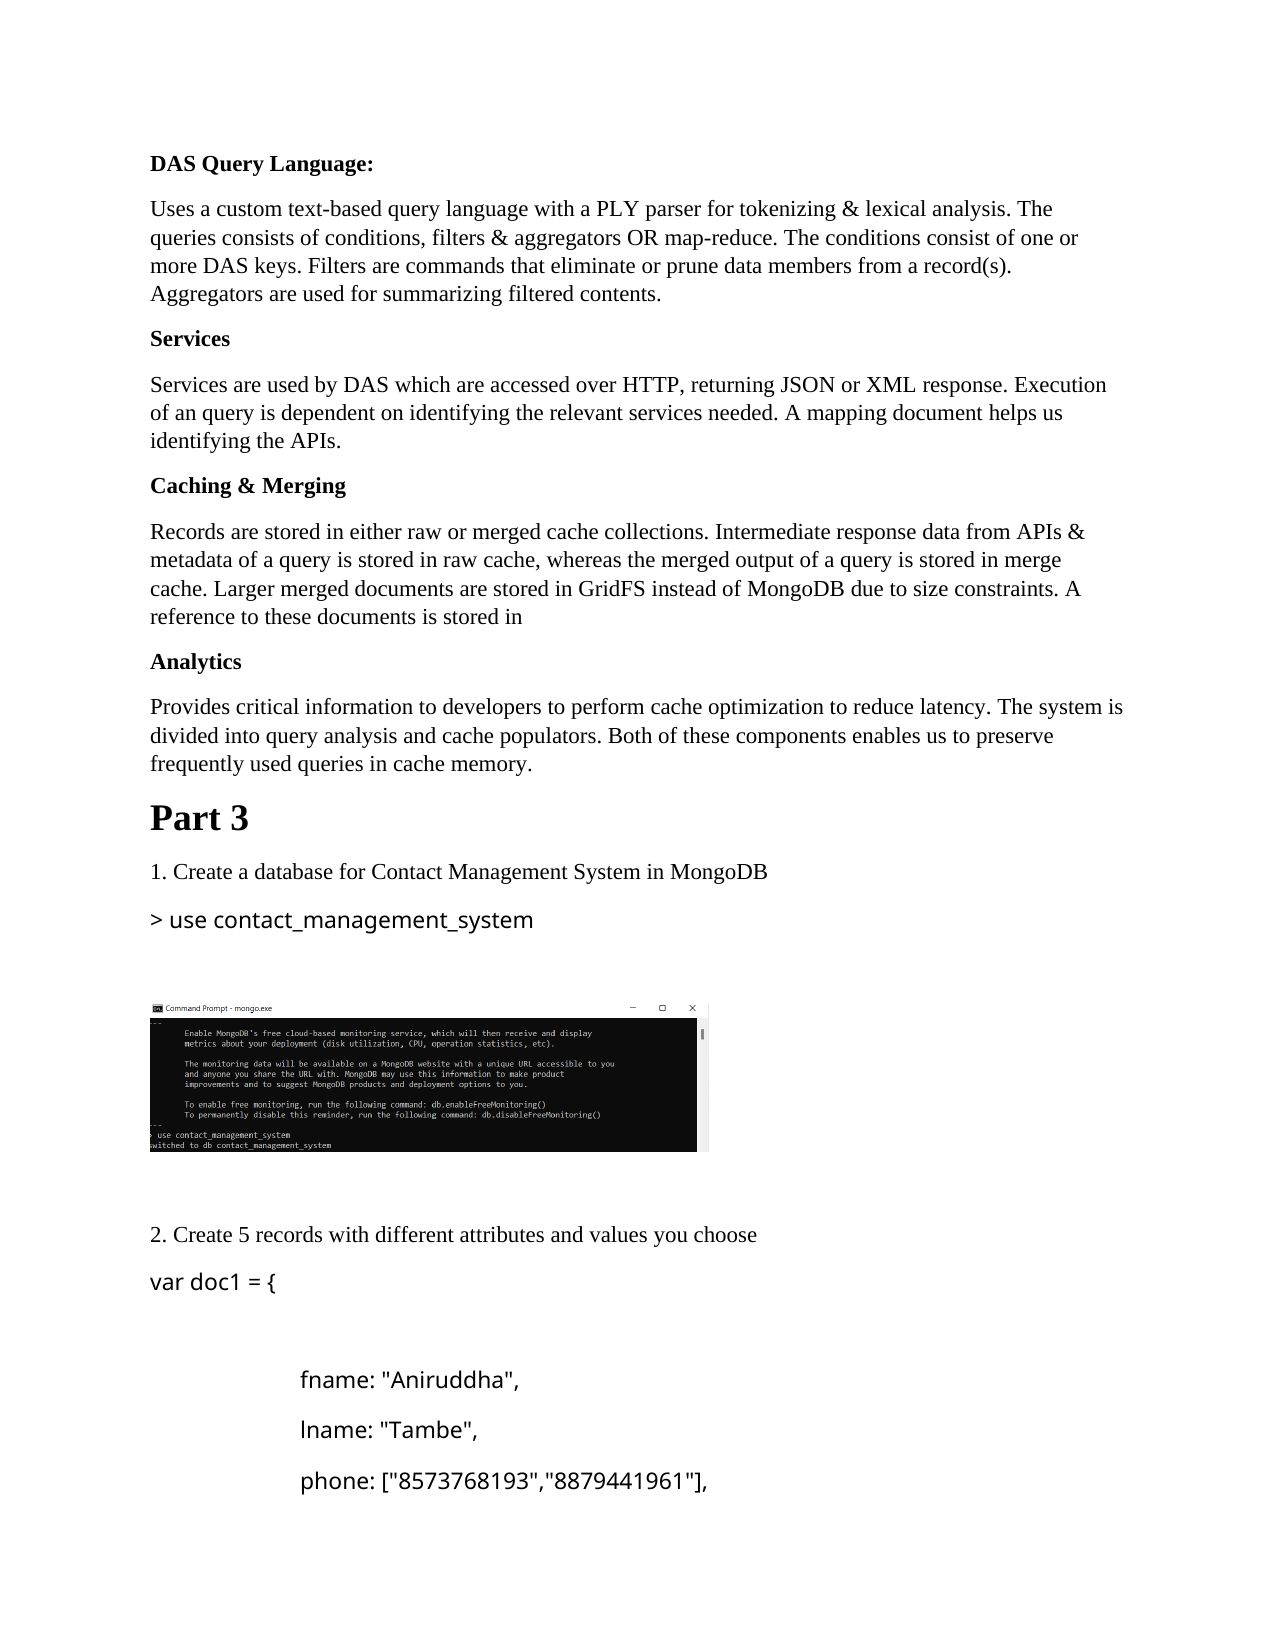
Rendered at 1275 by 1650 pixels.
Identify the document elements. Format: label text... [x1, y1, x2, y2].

text Analytics [150, 648, 1125, 674]
text Provides critical information to developers to perform cache optimization to reduce latency. The system is divided into query analysis and cache populators. Both of these components enables us to preserve frequently used queries in cache memory. [150, 693, 1125, 776]
text > use contact_management_system [150, 903, 1125, 935]
text DAS Query Language: [150, 150, 1125, 176]
text 2. Create 5 records with different attributes and values you choose [150, 1221, 1125, 1247]
text phone: ["8573768193","8879441961"], [150, 1465, 1125, 1496]
text var doc1 = { [150, 1266, 1125, 1297]
text Services are used by DAS which are accessed over HTTP, returning JSON or XML response. Execution of an query is dependent on identifying the relevant services needed. A mapping document helps us identifying the APIs. [150, 371, 1125, 454]
text fname: "Aniruddha", [150, 1364, 1125, 1395]
text Caching & Merging [150, 473, 1125, 499]
text lname: "Tambe", [150, 1414, 1125, 1446]
text Records are stored in either raw or merged cache collections. Intermediate response data from APIs & metadata of a query is stored in raw cache, whereas the merged output of a query is stored in merge cache. Larger merged documents are stored in GridFS instead of MongoDB due to size constraints. A reference to these documents is stored in [150, 518, 1125, 629]
picture [150, 1004, 709, 1152]
text Services [150, 326, 1125, 352]
text Uses a custom text-based query language with a PLY parser for tokenizing & lexical analysis. The queries consists of conditions, filters & aggregators OR map-reduce. The conditions consist of one or more DAS keys. Filters are commands that eliminate or prune data members from a record(s). Aggregators are used for summarizing filtered contents. [150, 195, 1125, 307]
text 1. Create a database for Contact Management System in MongoDB [150, 858, 1125, 885]
text Part 3 [150, 795, 1125, 838]
